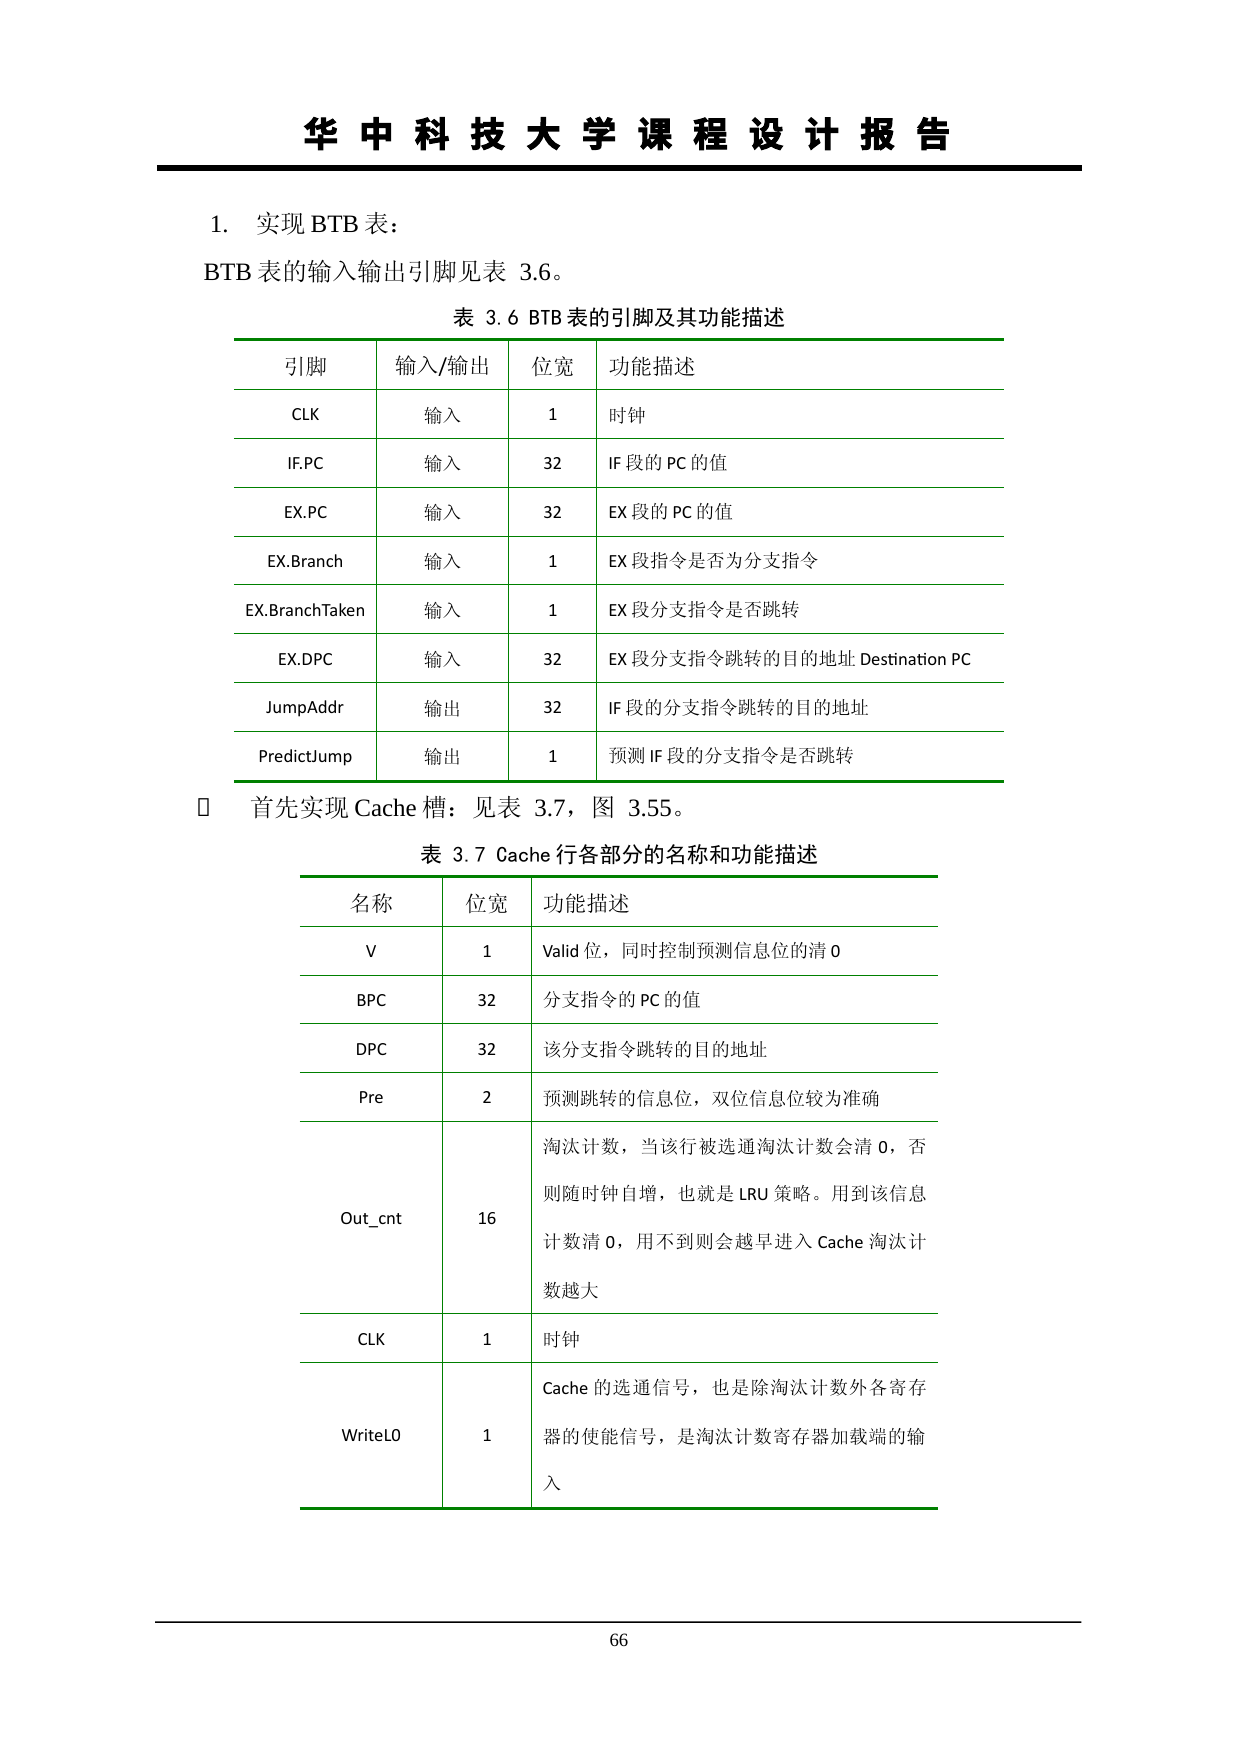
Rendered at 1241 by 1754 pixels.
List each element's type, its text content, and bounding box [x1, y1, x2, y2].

table_cell CLK [300, 1314, 442, 1362]
table_cell PredictJump [234, 732, 376, 780]
table_cell BPC [300, 976, 442, 1023]
table_cell 1 [509, 390, 596, 438]
table_header 引脚 [234, 341, 376, 389]
table_cell 2 [443, 1073, 531, 1121]
table_cell JumpAddr [234, 683, 376, 731]
table_cell Out_cnt [300, 1122, 442, 1313]
table_cell EX.BranchTaken [234, 585, 376, 633]
table_cell 1 [443, 1363, 531, 1507]
table_cell 1 [509, 537, 596, 584]
table_cell 预测跳转的信息位，双位信息位较为准确 [532, 1073, 938, 1121]
table_header 位宽 [443, 878, 531, 926]
table_cell V [300, 927, 442, 974]
table_cell 预测IF段的分支指令是否跳转 [597, 732, 1004, 780]
table_cell 输出 [377, 683, 508, 731]
table_header 名称 [300, 878, 442, 926]
table_cell EX段分支指令是否跳转 [597, 585, 1004, 633]
table_cell Valid位，同时控制预测信息位的清0 [532, 927, 938, 974]
table_cell 时钟 [597, 390, 1004, 438]
table_cell Cache的选通信号，也是除淘汰计数外各寄存器的使能信号，是淘汰计数寄存器加载端的输入 [532, 1363, 938, 1507]
table_cell 1 [443, 927, 531, 974]
table_cell EX.Branch [234, 537, 376, 584]
table_cell EX.PC [234, 488, 376, 536]
table_cell 输出 [377, 732, 508, 780]
table_cell 1 [509, 732, 596, 780]
table_cell 32 [443, 976, 531, 1023]
table_cell 1 [509, 585, 596, 633]
table_cell 输入 [377, 585, 508, 633]
table_cell 输入 [377, 488, 508, 536]
table_cell EX段指令是否为分支指令 [597, 537, 1004, 584]
table_cell 该分支指令跳转的目的地址 [532, 1024, 938, 1072]
table_cell EX.DPC [234, 634, 376, 682]
table_header 输入/输出 [377, 341, 508, 389]
table_cell IF.PC [234, 439, 376, 487]
table_cell IF段的PC的值 [597, 439, 1004, 487]
table_cell 输入 [377, 390, 508, 438]
list 实现BTB表： [209, 198, 1078, 246]
table_header 功能描述 [532, 878, 938, 926]
table_cell 时钟 [532, 1314, 938, 1362]
table_cell 32 [443, 1024, 531, 1072]
table_cell 输入 [377, 634, 508, 682]
table_cell 16 [443, 1122, 531, 1313]
table_cell 输入 [377, 439, 508, 487]
table_cell 32 [509, 683, 596, 731]
table_cell WriteL0 [300, 1363, 442, 1507]
table_cell 分支指令的PC的值 [532, 976, 938, 1023]
table_cell DPC [300, 1024, 442, 1072]
table_cell CLK [234, 390, 376, 438]
table_header 功能描述 [597, 341, 1004, 389]
table_cell 32 [509, 439, 596, 487]
table_cell EX段的PC的值 [597, 488, 1004, 536]
table_cell 32 [509, 634, 596, 682]
table_cell 32 [509, 488, 596, 536]
table_cell 1 [443, 1314, 531, 1362]
table_cell EX段分支指令跳转的目的地址Destination PC [597, 634, 1004, 682]
table_cell 输入 [377, 537, 508, 584]
table_cell Pre [300, 1073, 442, 1121]
table_cell 淘汰计数，当该行被选通淘汰计数会清0，否则随时钟自增，也就是LRU策略。用到该信息计数清0，用不到则会越早进入Cache淘汰计数越大 [532, 1122, 938, 1313]
table_cell IF段的分支指令跳转的目的地址 [597, 683, 1004, 731]
table_header 位宽 [509, 341, 596, 389]
